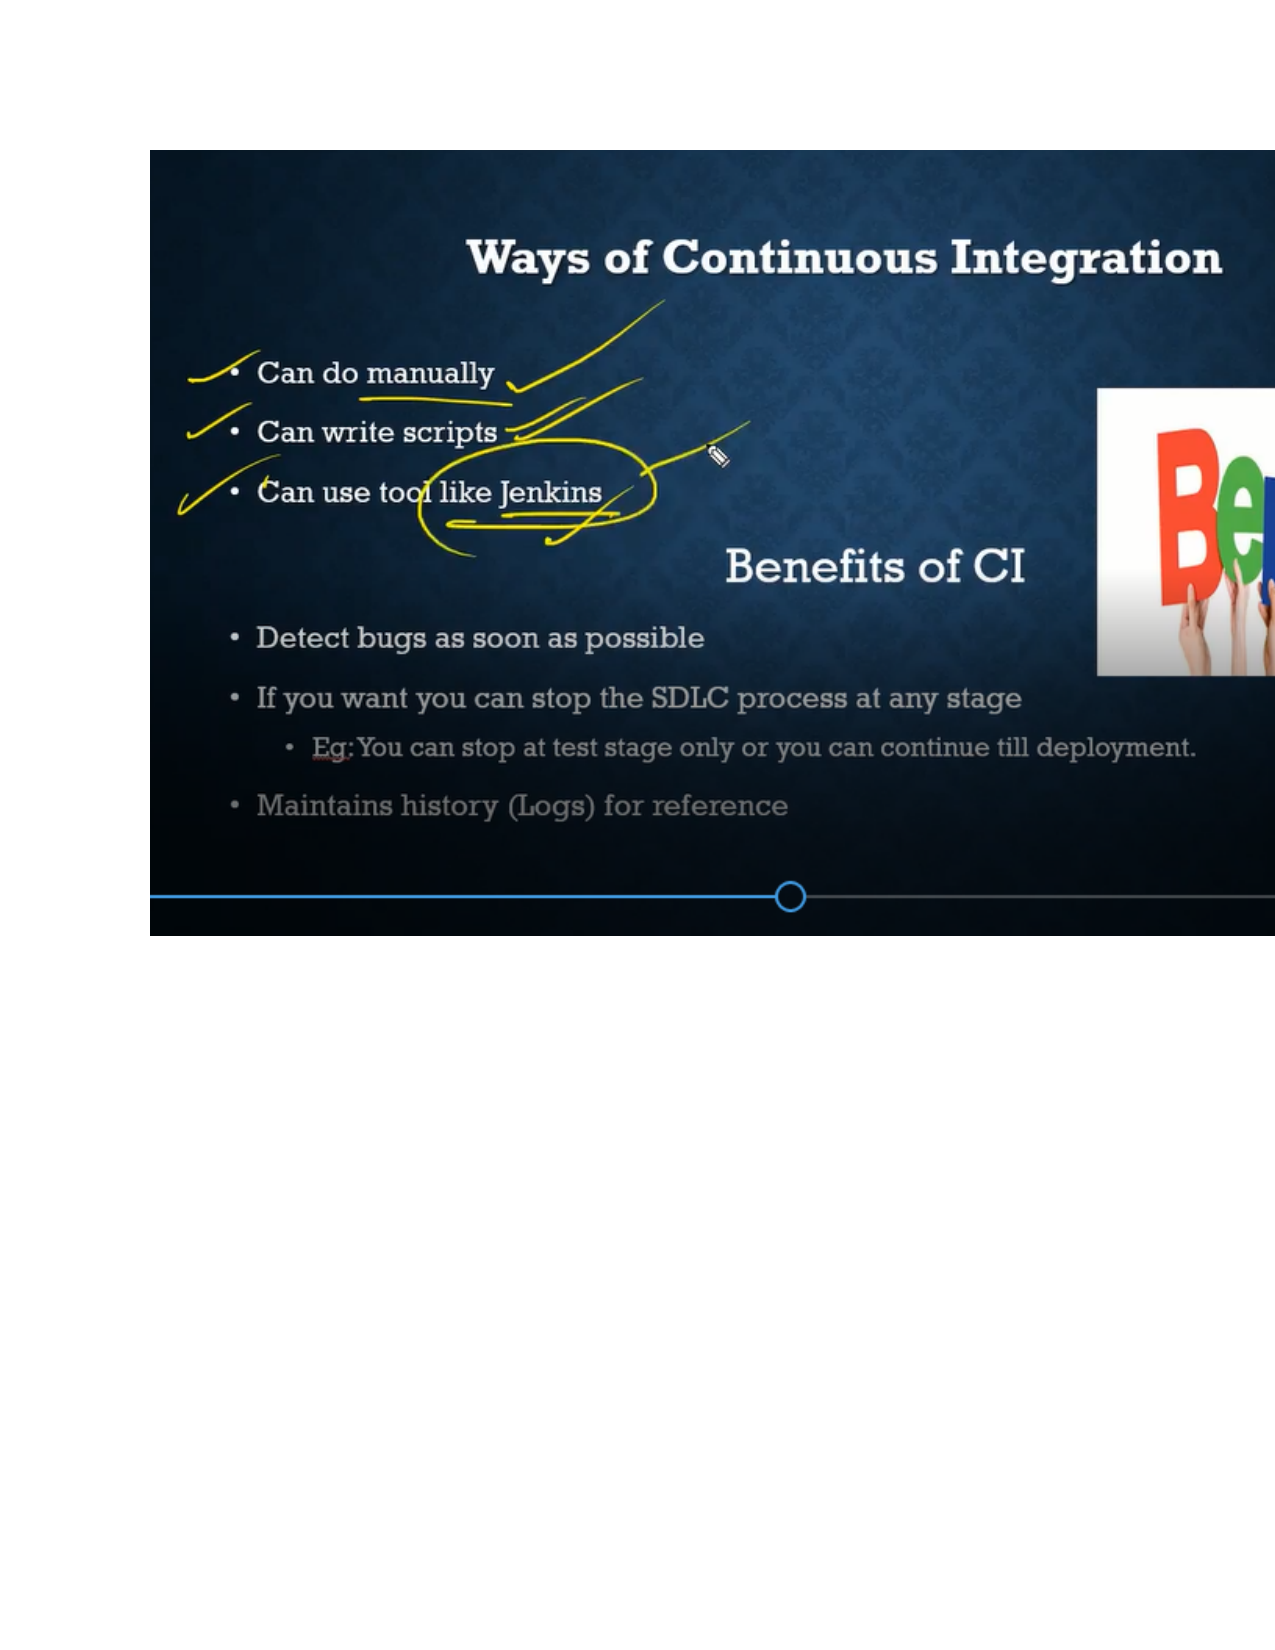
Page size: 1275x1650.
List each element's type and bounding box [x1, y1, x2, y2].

picture [150, 150, 1275, 936]
